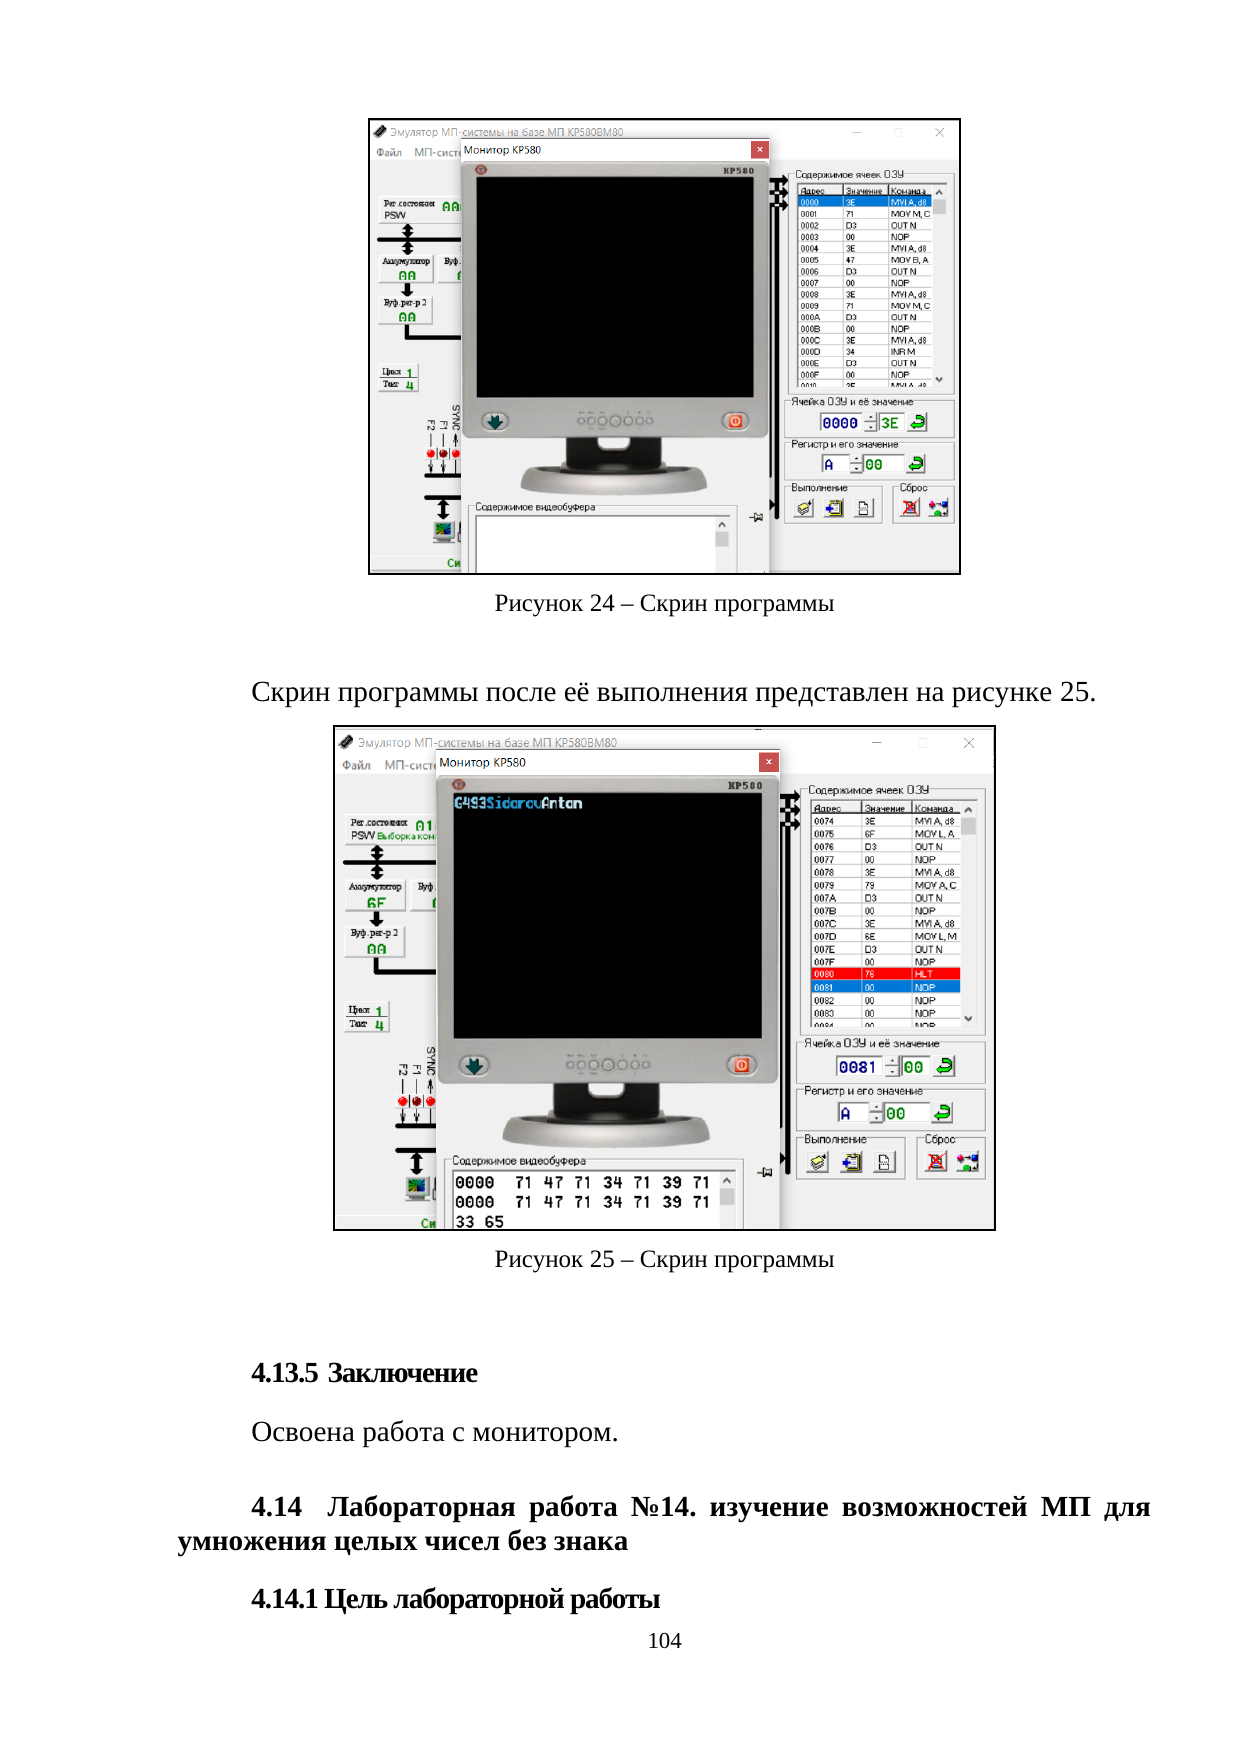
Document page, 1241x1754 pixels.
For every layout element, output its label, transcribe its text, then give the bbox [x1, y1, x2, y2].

title 4.13.5 Заключение [177, 1355, 1152, 1389]
text Рисунок 25 – Скрин программы [177, 1244, 1152, 1273]
picture [370, 120, 959, 573]
subtitle Лабораторная работа №14. изучение возможностей МП для умножения целых чисел без знака [177, 1489, 1152, 1556]
title 4.14.1 Цель лабораторной работы [177, 1581, 1152, 1615]
text Рисунок 24 – Скрин программы [177, 588, 1152, 617]
picture [335, 727, 994, 1229]
text Скрин программы после её выполнения представлен на рисунке 25. [177, 674, 1152, 708]
text Освоена работа с монитором. [177, 1414, 1152, 1447]
